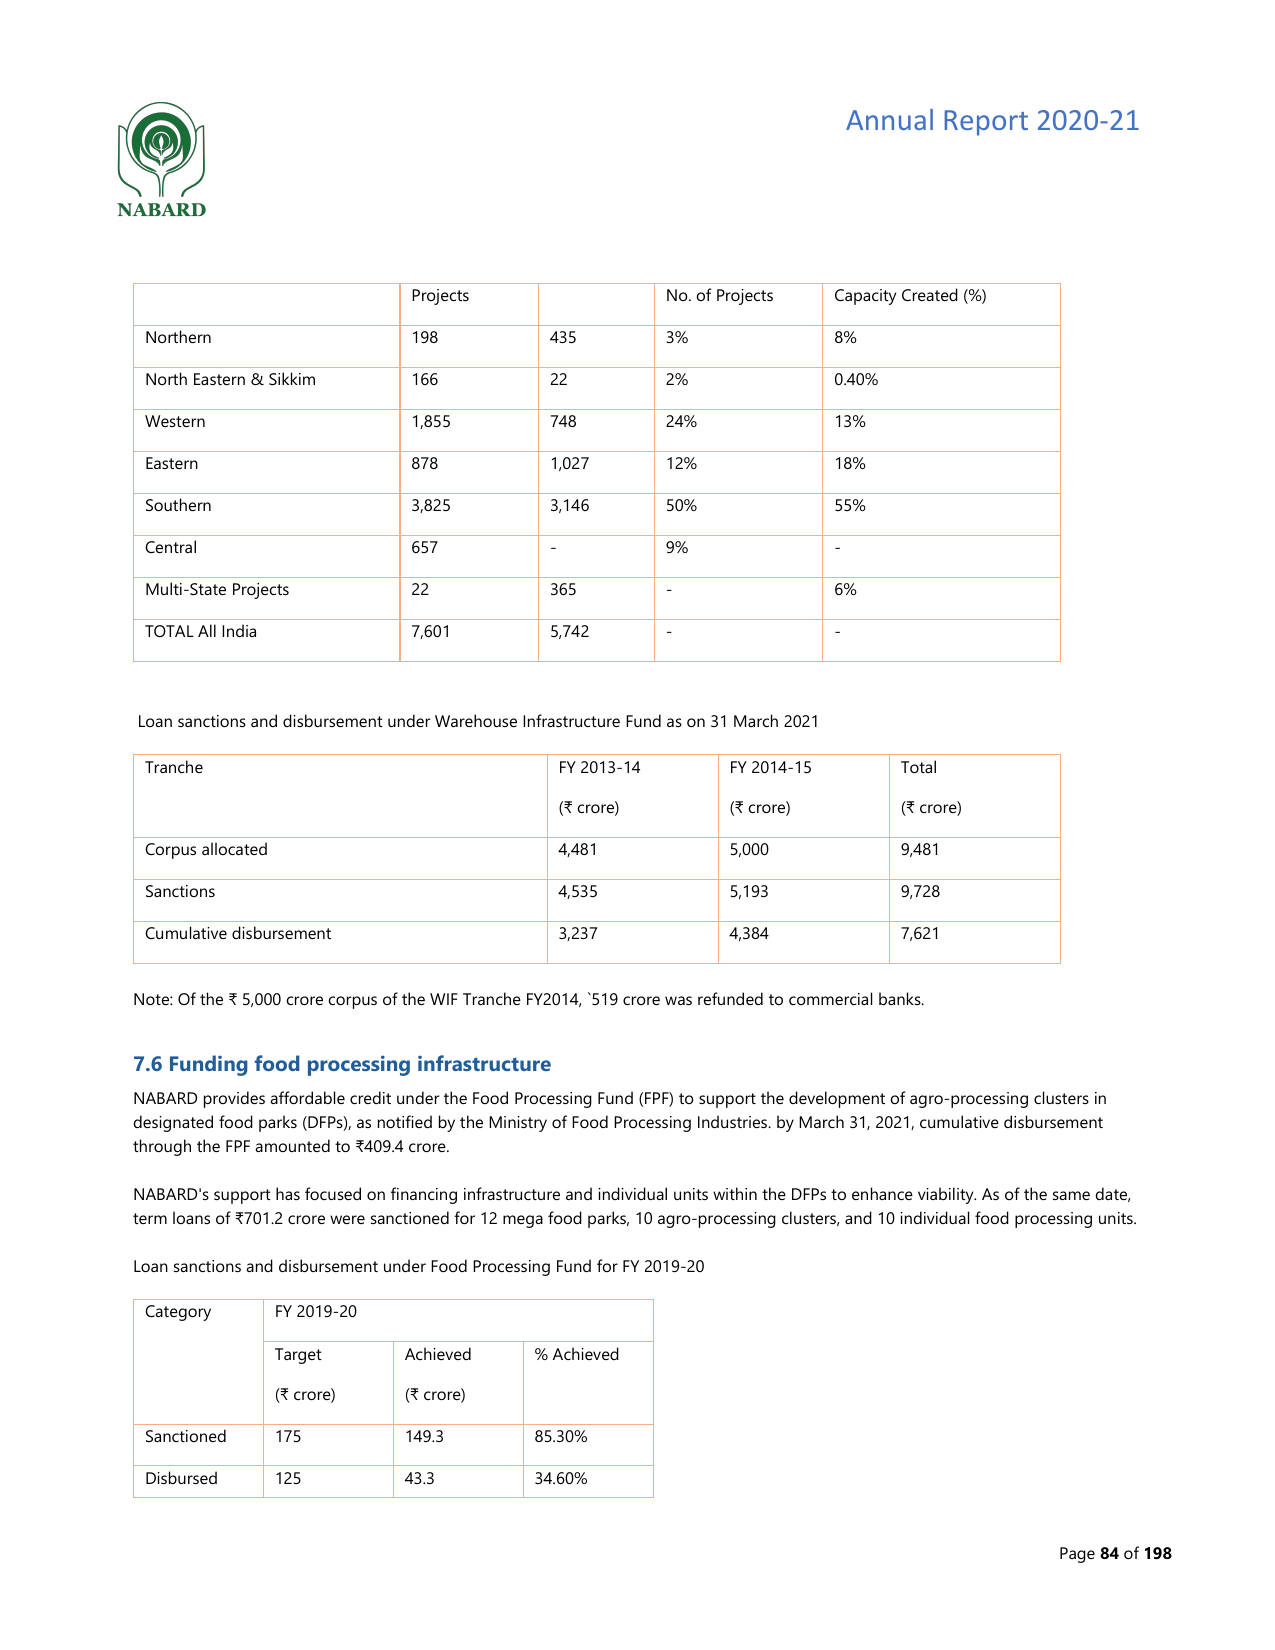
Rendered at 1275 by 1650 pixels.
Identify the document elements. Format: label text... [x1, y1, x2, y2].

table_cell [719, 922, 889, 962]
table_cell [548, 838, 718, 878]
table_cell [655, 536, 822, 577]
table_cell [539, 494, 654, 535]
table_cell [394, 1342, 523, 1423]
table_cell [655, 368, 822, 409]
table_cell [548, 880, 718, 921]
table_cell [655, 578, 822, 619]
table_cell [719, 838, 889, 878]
text Note: Of the ₹ 5,000 crore corpus of the WIF Tranche FY2014, `519 crore was refunded to commercial banks. [133, 987, 1157, 1010]
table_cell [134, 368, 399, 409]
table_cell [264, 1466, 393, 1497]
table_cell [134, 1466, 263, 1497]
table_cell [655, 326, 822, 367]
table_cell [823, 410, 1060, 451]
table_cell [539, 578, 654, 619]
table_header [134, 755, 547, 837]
text Loan sanctions and disbursement under Warehouse Infrastructure Fund as on 31 March 2021 [133, 709, 1157, 732]
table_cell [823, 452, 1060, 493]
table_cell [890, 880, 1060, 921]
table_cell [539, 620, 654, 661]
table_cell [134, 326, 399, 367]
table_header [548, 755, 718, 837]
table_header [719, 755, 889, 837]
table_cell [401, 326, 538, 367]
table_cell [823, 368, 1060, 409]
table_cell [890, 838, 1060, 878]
picture [114, 100, 209, 218]
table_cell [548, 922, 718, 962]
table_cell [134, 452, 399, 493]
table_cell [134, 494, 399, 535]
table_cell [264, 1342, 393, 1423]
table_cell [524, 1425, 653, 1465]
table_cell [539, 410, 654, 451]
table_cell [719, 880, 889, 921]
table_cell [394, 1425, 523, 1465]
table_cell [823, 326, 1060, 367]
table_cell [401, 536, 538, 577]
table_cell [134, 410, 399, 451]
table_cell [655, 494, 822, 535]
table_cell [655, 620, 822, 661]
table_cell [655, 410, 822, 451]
subtitle 7.6 Funding food processing infrastructure [133, 1048, 1157, 1076]
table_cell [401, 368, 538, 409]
text Loan sanctions and disbursement under Food Processing Fund for FY 2019-20 [133, 1254, 1157, 1277]
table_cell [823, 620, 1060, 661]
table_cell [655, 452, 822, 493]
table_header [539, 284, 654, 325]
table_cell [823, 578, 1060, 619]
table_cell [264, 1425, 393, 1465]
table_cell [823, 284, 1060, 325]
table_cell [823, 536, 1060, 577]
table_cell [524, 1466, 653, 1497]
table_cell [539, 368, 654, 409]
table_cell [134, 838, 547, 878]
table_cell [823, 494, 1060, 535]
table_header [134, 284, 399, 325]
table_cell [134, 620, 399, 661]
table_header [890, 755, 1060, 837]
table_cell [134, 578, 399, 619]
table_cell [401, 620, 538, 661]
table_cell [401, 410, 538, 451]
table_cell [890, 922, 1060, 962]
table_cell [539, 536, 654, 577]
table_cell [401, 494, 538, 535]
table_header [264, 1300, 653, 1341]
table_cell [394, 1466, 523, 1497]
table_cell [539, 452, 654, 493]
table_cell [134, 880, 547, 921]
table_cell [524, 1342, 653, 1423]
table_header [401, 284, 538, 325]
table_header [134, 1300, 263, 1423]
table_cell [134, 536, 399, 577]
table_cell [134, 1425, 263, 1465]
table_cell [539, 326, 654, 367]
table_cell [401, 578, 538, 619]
text NABARD provides affordable credit under the Food Processing Fund (FPF) to support the development of agro-processing clusters in designated food parks (DFPs), as notified by the Ministry of Food Processing Industries. by March 31, 2021, cumulative disbursement through the FPF amounted to ₹409.4 crore. [133, 1087, 1157, 1157]
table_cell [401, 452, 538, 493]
text NABARD's support has focused on financing infrastructure and individual units within the DFPs to enhance viability. As of the same date, term loans of ₹701.2 crore were sanctioned for 12 mega food parks, 10 agro-processing clusters, and 10 individual food processing units. [133, 1183, 1157, 1229]
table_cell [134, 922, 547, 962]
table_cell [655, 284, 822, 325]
